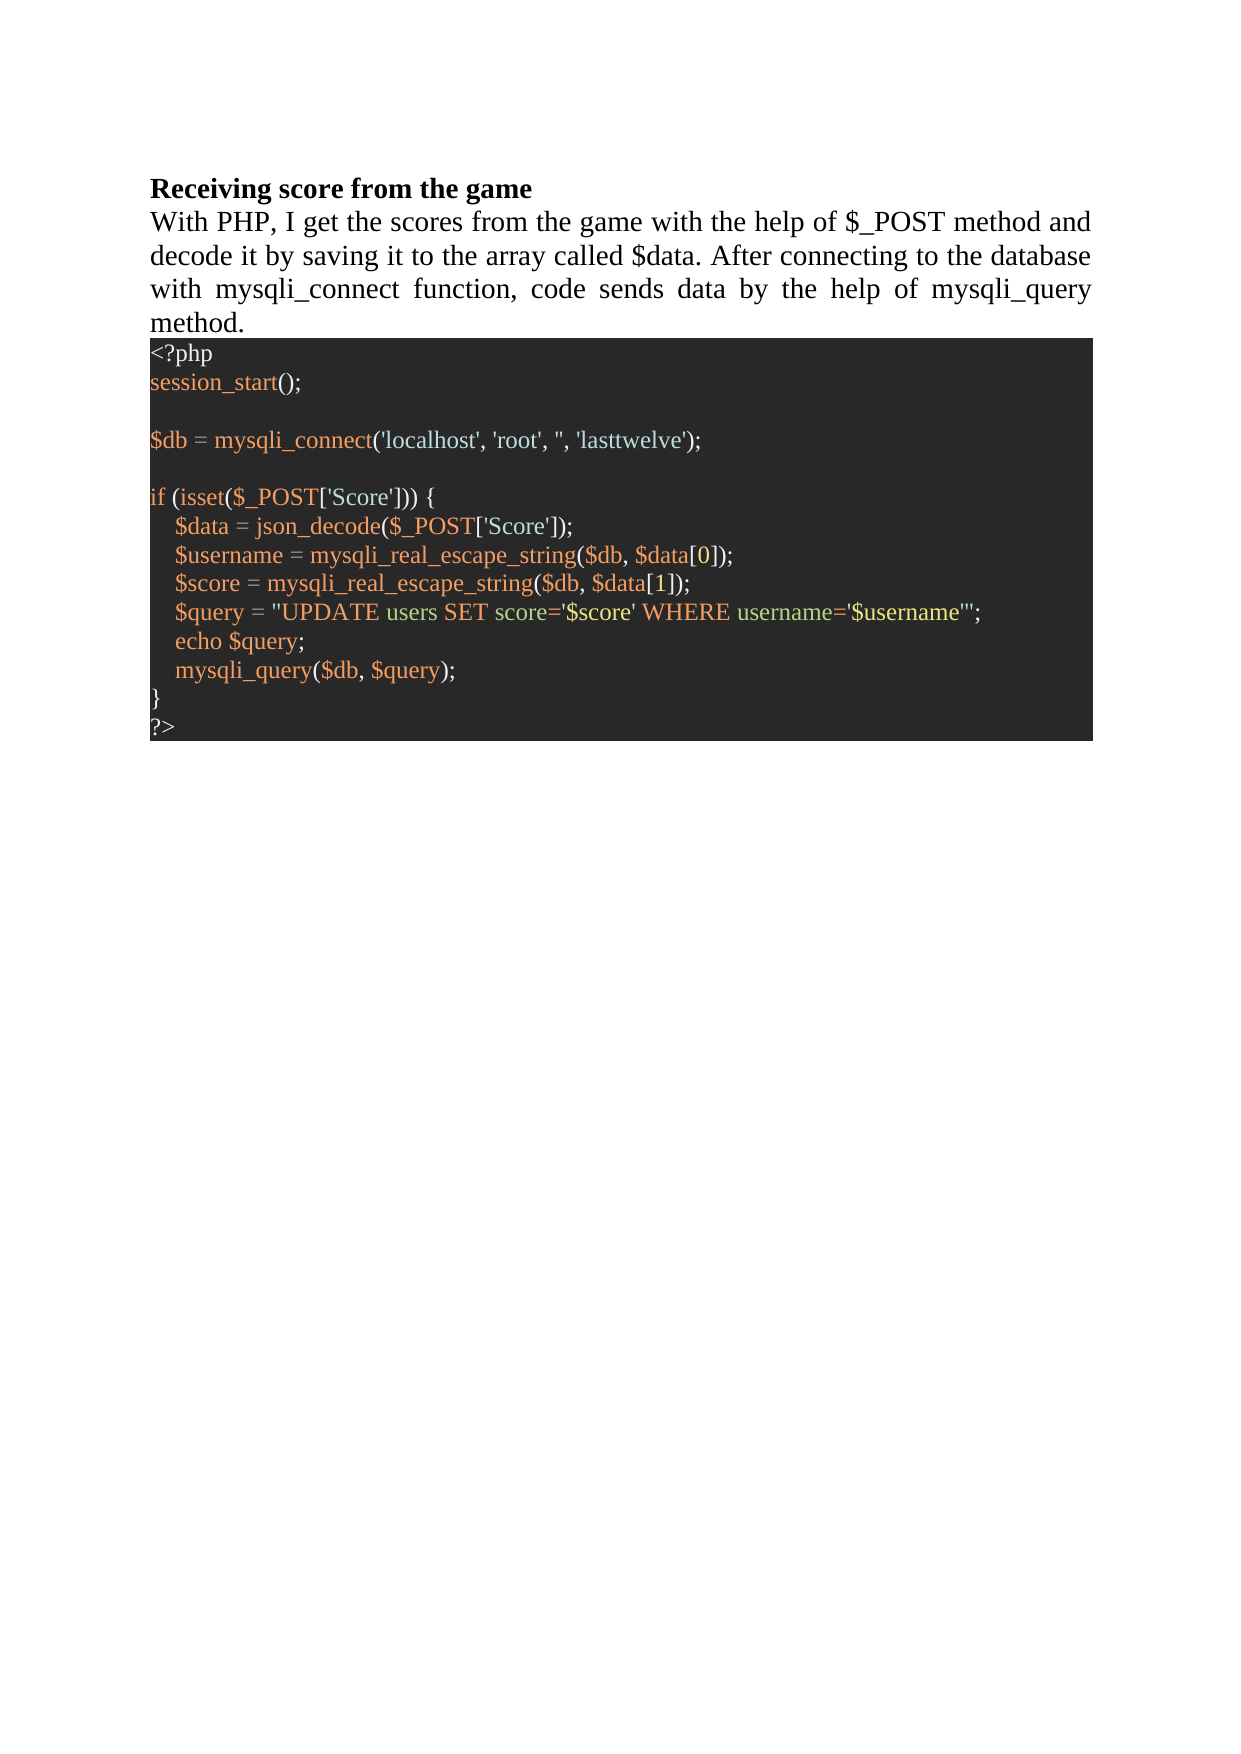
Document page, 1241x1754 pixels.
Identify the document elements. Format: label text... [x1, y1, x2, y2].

text $db = mysqli_connect('localhost', 'root', '', 'lasttwelve'); [150, 425, 1093, 453]
text $query = "UPDATE users SET score='$score' WHERE username='$username'"; [150, 597, 1093, 626]
text echo $query; [150, 626, 1093, 655]
text if (isset($_POST['Score'])) { [150, 482, 1093, 511]
text } [150, 683, 1093, 712]
text session_start(); [150, 367, 1093, 396]
subtitle Receiving score from the game [150, 171, 1093, 204]
text $data = json_decode($_POST['Score']); [150, 511, 1093, 540]
text <?php [150, 338, 1093, 367]
text mysqli_query($db, $query); [150, 655, 1093, 683]
text With PHP, I get the scores from the game with the help of $_POST method and decode it by saving it to the array called $data. After connecting to the database with mysqli_connect function, code sends data by the help of mysqli_query method. [150, 204, 1093, 338]
text ?> [150, 712, 1093, 741]
text $username = mysqli_real_escape_string($db, $data[0]); [150, 540, 1093, 568]
text $score = mysqli_real_escape_string($db, $data[1]); [150, 568, 1093, 597]
